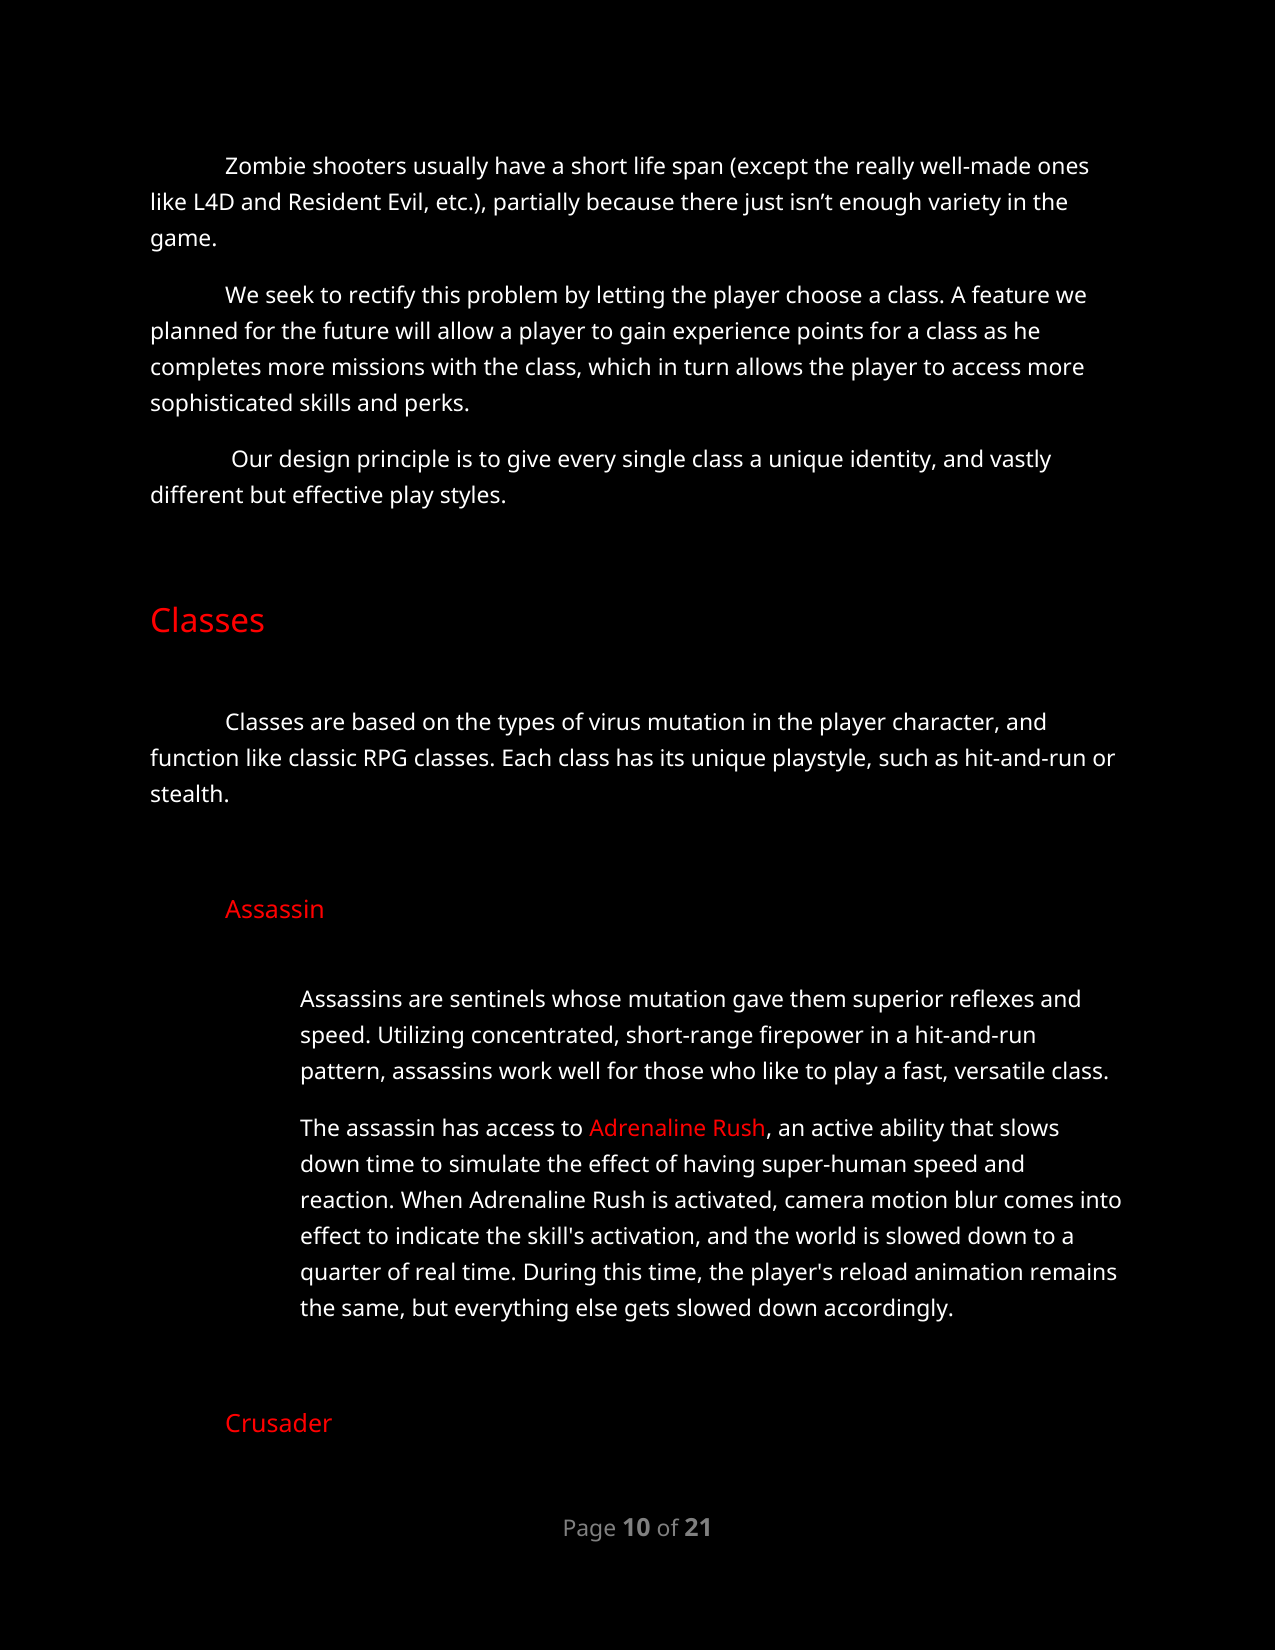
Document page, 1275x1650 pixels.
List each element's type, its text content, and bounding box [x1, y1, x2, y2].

subtitle Crusader [150, 1405, 1125, 1439]
subtitle Classes [150, 597, 1125, 642]
text We seek to rectify this problem by letting the player choose a class. A feature we planned for the future will allow a player to gain experience points for a class as he completes more missions with the class, which in turn allows the player to access more sophisticated skills and perks. [150, 279, 1125, 418]
text Our design principle is to give every single class a unique identity, and vastly different but effective play styles. [150, 443, 1125, 510]
text Zombie shooters usually have a short life span (except the really well-made ones like L4D and Resident Evil, etc.), partially because there just isn’t enough variety in the game. [150, 150, 1125, 253]
text The assassin has access to Adrenaline Rush, an active ability that slows down time to simulate the effect of having super-human speed and reaction. When Adrenaline Rush is activated, camera motion blur comes into effect to indicate the skill's activation, and the world is slowed down to a quarter of real time. During this time, the player's reload animation remains the same, but everything else gets slowed down accordingly. [300, 1112, 1125, 1323]
subtitle Assassin [150, 891, 1125, 925]
text Assassins are sentinels whose mutation gave them superior reflexes and speed. Utilizing concentrated, short-range firepower in a hit-and-run pattern, assassins work well for those who like to play a fast, versatile class. [300, 983, 1125, 1087]
text Classes are based on the types of virus mutation in the player character, and function like classic RPG classes. Each class has its unique playstyle, such as hit-and-run or stealth. [150, 706, 1125, 809]
